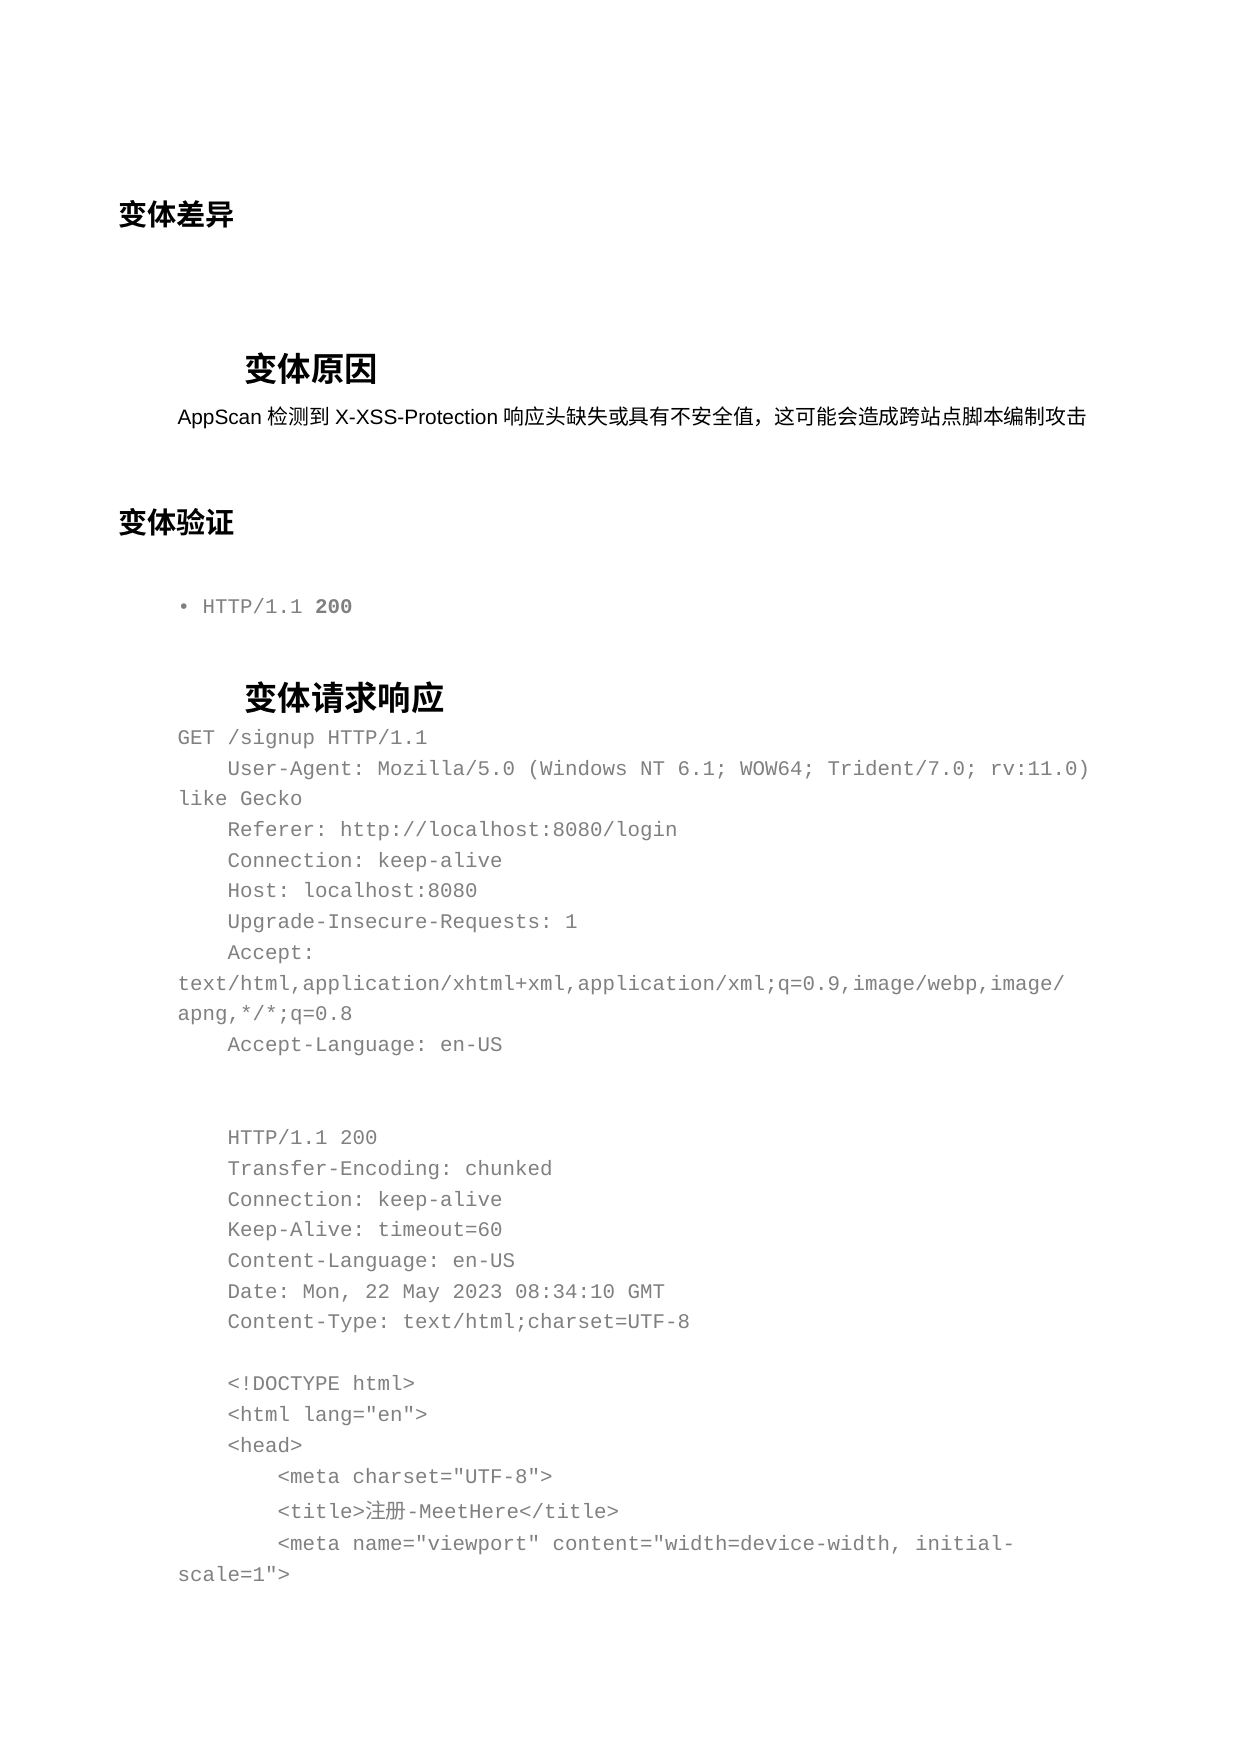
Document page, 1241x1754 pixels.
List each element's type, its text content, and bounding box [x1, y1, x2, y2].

text • HTTP/1.1 200 [177, 596, 1122, 619]
text Accept: text/html,application/xhtml+xml,application/xml;q=0.9,image/webp,image/apng,*/*;q=0.8 [177, 942, 1122, 1027]
text <head> [177, 1435, 1122, 1458]
text User-Agent: Mozilla/5.0 (Windows NT 6.1; WOW64; Trident/7.0; rv:11.0) like Gecko [177, 758, 1122, 812]
text <html lang="en"> [177, 1404, 1122, 1428]
text Accept-Language: en-US [177, 1034, 1122, 1058]
subtitle 变体验证 [118, 500, 1122, 542]
text Upgrade-Insecure-Requests: 1 [177, 911, 1122, 935]
text Content-Language: en-US [177, 1250, 1122, 1274]
subtitle 变体差异 [118, 192, 1122, 234]
text <title>注册-MeetHere</title> [177, 1496, 1122, 1525]
text HTTP/1.1 200 [177, 1127, 1122, 1151]
text 变体原因 AppScan 检测到 X-XSS-Protection 响应头缺失或具有不安全值，这可能会造成跨站点脚本编制攻击 [177, 343, 1122, 430]
text <meta name="viewport" content="width=device-width, initial-scale=1"> [177, 1533, 1122, 1588]
text Content-Type: text/html;charset=UTF-8 [177, 1312, 1122, 1335]
text Date: Mon, 22 May 2023 08:34:10 GMT [177, 1281, 1122, 1304]
text <!DOCTYPE html> [177, 1373, 1122, 1397]
text Host: localhost:8080 [177, 881, 1122, 904]
text Transfer-Encoding: chunked [177, 1158, 1122, 1182]
text Keep-Alive: timeout=60 [177, 1219, 1122, 1243]
text Connection: keep-alive [177, 850, 1122, 873]
text <meta charset="UTF-8"> [177, 1466, 1122, 1489]
text 变体请求响应 GET /signup HTTP/1.1 [177, 674, 1122, 751]
text Connection: keep-alive [177, 1189, 1122, 1212]
text Referer: http://localhost:8080/login [177, 819, 1122, 843]
